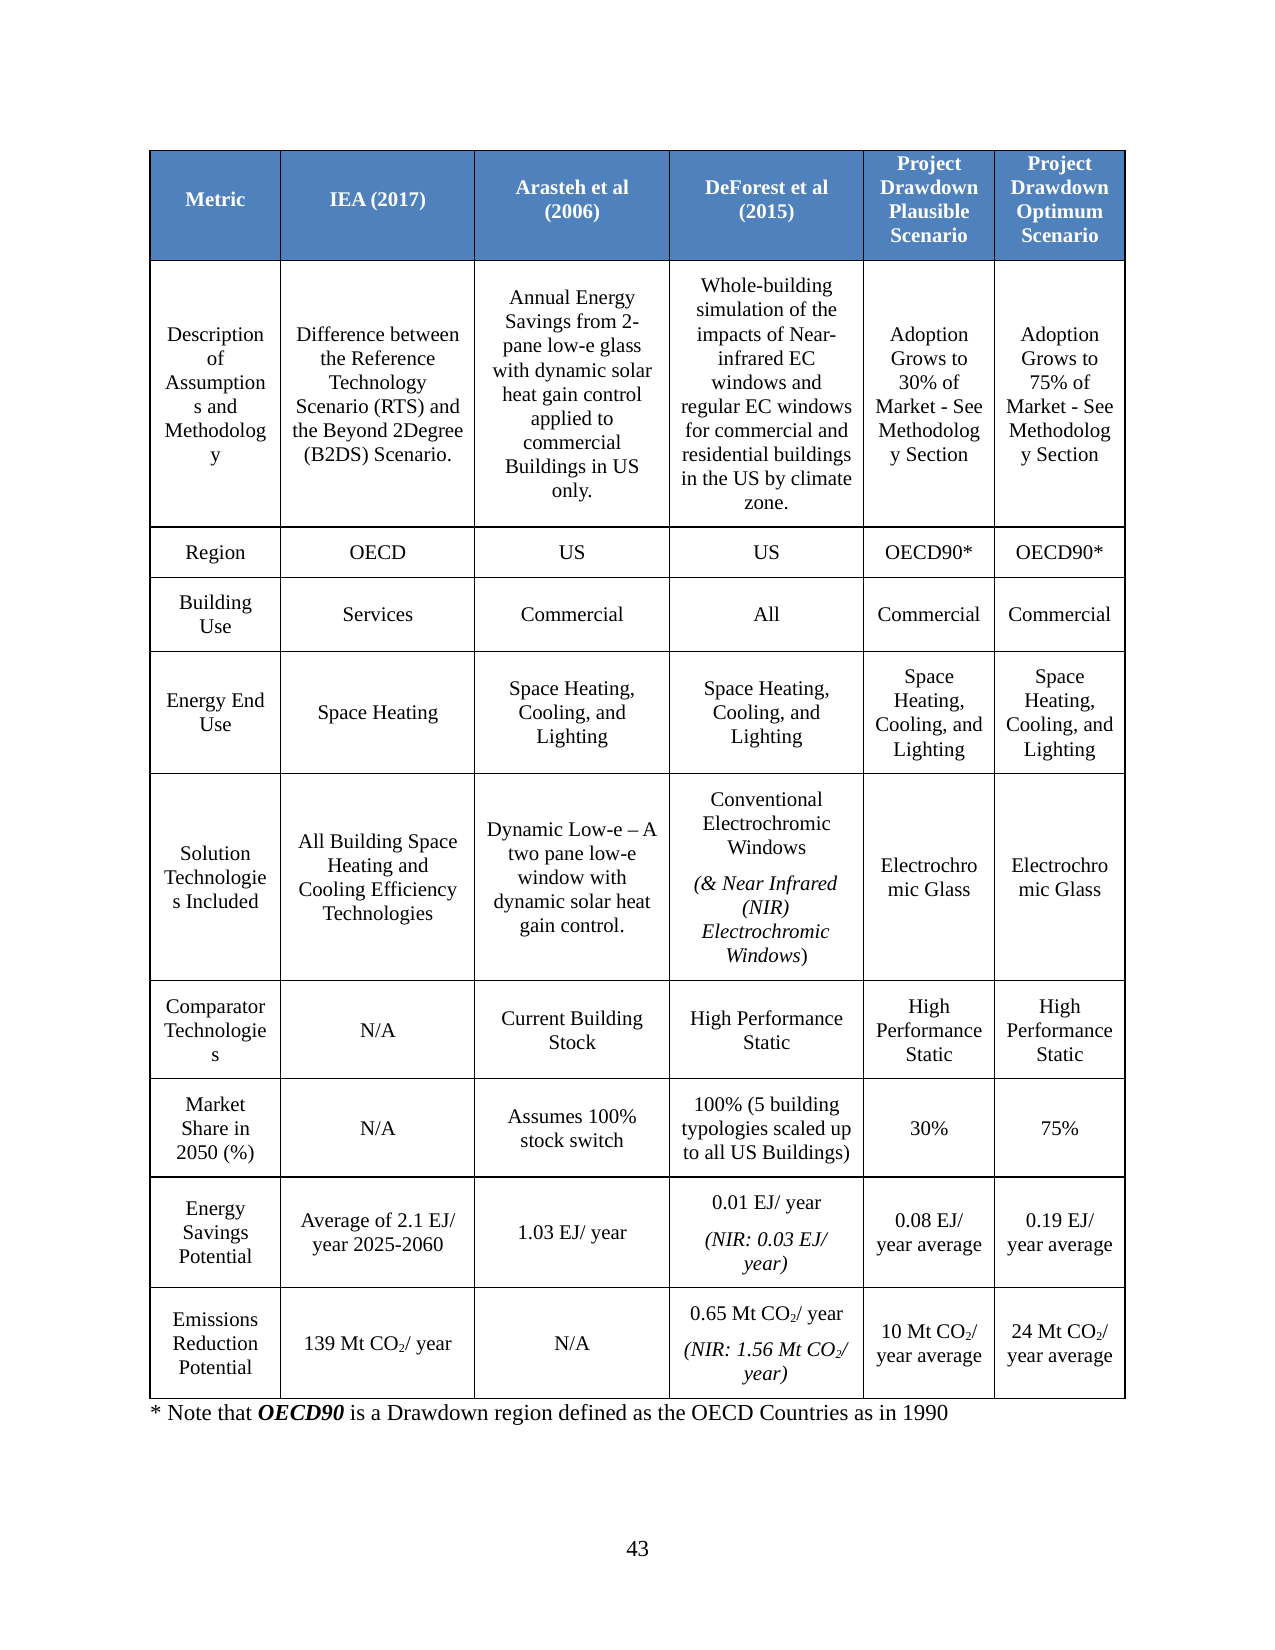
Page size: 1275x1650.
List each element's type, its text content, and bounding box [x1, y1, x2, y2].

table_cell Space Heating, Cooling, and Lighting [670, 652, 863, 773]
table_cell OECD90* [995, 528, 1124, 577]
table_cell N/A [281, 981, 474, 1078]
table_cell Conventional Electrochromic Windows (& Near Infrared (NIR) Electrochromic Windows) [670, 774, 863, 980]
table_cell Building Use [151, 578, 280, 651]
table_cell Space Heating, Cooling, and Lighting [995, 652, 1124, 773]
table_cell Annual Energy Savings from 2-pane low-e glass with dynamic solar heat gain control applied to commercial Buildings in US only. [475, 261, 669, 526]
table_cell All Building Space Heating and Cooling Efficiency Technologies [281, 774, 474, 980]
table_cell 0.65 Mt CO2/ year (NIR: 1.56 Mt CO2/ year) [670, 1288, 863, 1398]
table_cell Space Heating, Cooling, and Lighting [864, 652, 994, 773]
table_cell 0.08 EJ/ year average [864, 1178, 994, 1287]
table_cell High Performance Static [670, 981, 863, 1078]
table_cell OECD [281, 528, 474, 577]
table_cell Emissions Reduction Potential [151, 1288, 280, 1398]
table_cell 100% (5 building typologies scaled up to all US Buildings) [670, 1079, 863, 1176]
table_header Metric [151, 151, 280, 260]
table_cell Energy Savings Potential [151, 1178, 280, 1287]
table_header Project Drawdown Optimum Scenario [995, 151, 1124, 260]
table_cell OECD90* [864, 528, 994, 577]
table_header IEA (2017) [281, 151, 474, 260]
table_cell Commercial [475, 578, 669, 651]
table_cell High Performance Static [995, 981, 1124, 1078]
table_cell N/A [281, 1079, 474, 1176]
table_cell Average of 2.1 EJ/ year 2025-2060 [281, 1178, 474, 1287]
table_cell Description of Assumptions and Methodology [151, 261, 280, 526]
text * Note that OECD90 is a Drawdown region defined as the OECD Countries as in 1990 [150, 1399, 1125, 1425]
table_cell Electrochromic Glass [864, 774, 994, 980]
table_cell Whole-building simulation of the impacts of Near-infrared EC windows and regular EC windows for commercial and residential buildings in the US by climate zone. [670, 261, 863, 526]
table_cell Commercial [864, 578, 994, 651]
table_cell 75% [995, 1079, 1124, 1176]
table_cell Energy End Use [151, 652, 280, 773]
table_cell All [670, 578, 863, 651]
table_header Arasteh et al (2006) [475, 151, 669, 260]
table_cell 1.03 EJ/ year [475, 1178, 669, 1287]
table_cell Electrochromic Glass [995, 774, 1124, 980]
table_cell US [475, 528, 669, 577]
table_cell Comparator Technologies [151, 981, 280, 1078]
table_cell Market Share in 2050 (%) [151, 1079, 280, 1176]
table_cell High Performance Static [864, 981, 994, 1078]
table_cell Adoption Grows to 30% of Market - See Methodology Section [864, 261, 994, 526]
table_cell Space Heating, Cooling, and Lighting [475, 652, 669, 773]
table_cell Dynamic Low-e – A two pane low-e window with dynamic solar heat gain control. [475, 774, 669, 980]
table_cell 30% [864, 1079, 994, 1176]
table_cell 0.19 EJ/ year average [995, 1178, 1124, 1287]
table_cell US [670, 528, 863, 577]
table_cell Space Heating [281, 652, 474, 773]
table_cell Assumes 100% stock switch [475, 1079, 669, 1176]
table_cell 10 Mt CO2/ year average [864, 1288, 994, 1398]
table_cell Current Building Stock [475, 981, 669, 1078]
table_cell Services [281, 578, 474, 651]
table_cell 24 Mt CO2/ year average [995, 1288, 1124, 1398]
table_cell Adoption Grows to 75% of Market - See Methodology Section [995, 261, 1124, 526]
table_cell Solution Technologies Included [151, 774, 280, 980]
table_header DeForest et al (2015) [670, 151, 863, 260]
table_cell 139 Mt CO2/ year [281, 1288, 474, 1398]
table_cell 0.01 EJ/ year (NIR: 0.03 EJ/ year) [670, 1178, 863, 1287]
table_header Project Drawdown Plausible Scenario [864, 151, 994, 260]
table_cell Difference between the Reference Technology Scenario (RTS) and the Beyond 2Degree (B2DS) Scenario. [281, 261, 474, 526]
table_cell N/A [475, 1288, 669, 1398]
table_cell Region [151, 528, 280, 577]
table_cell Commercial [995, 578, 1124, 651]
